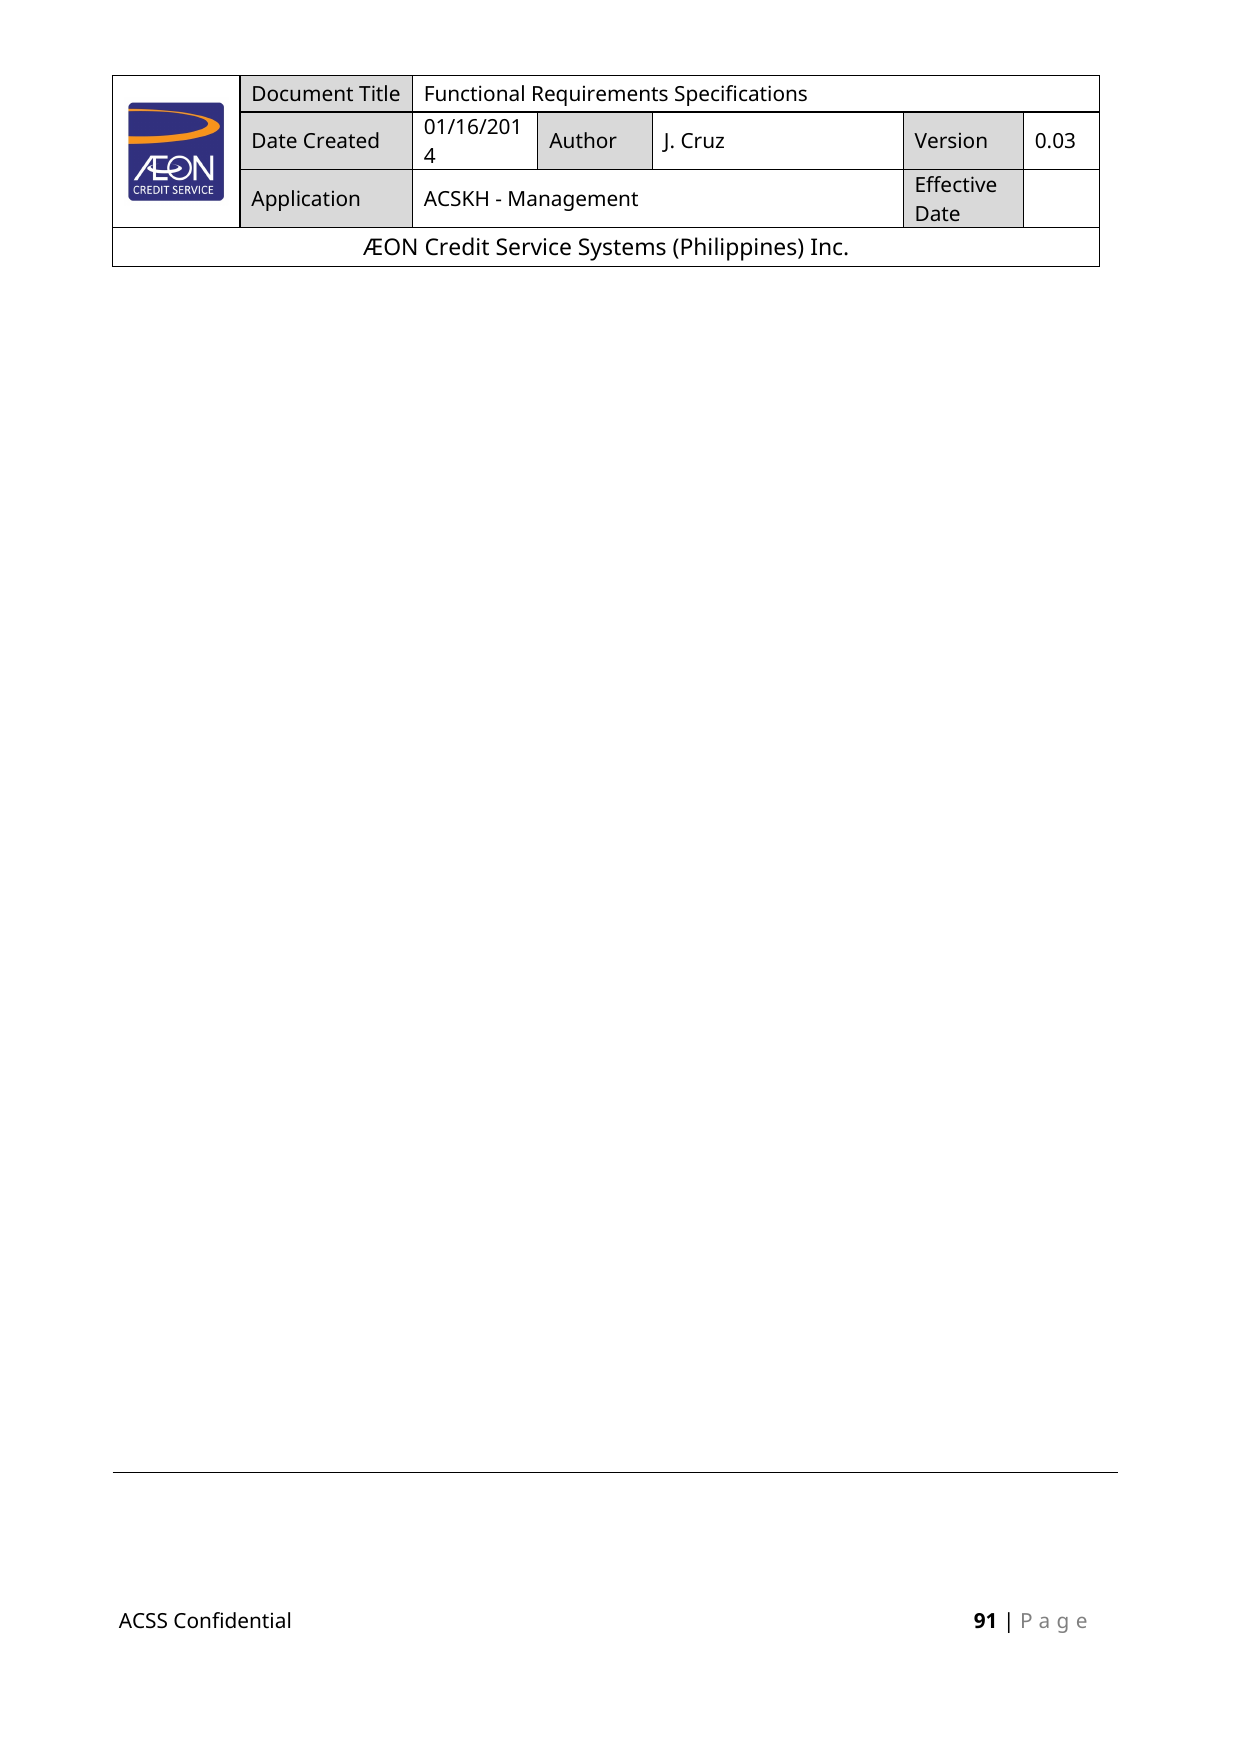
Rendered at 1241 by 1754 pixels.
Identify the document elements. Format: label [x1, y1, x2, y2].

picture [123, 97, 229, 206]
